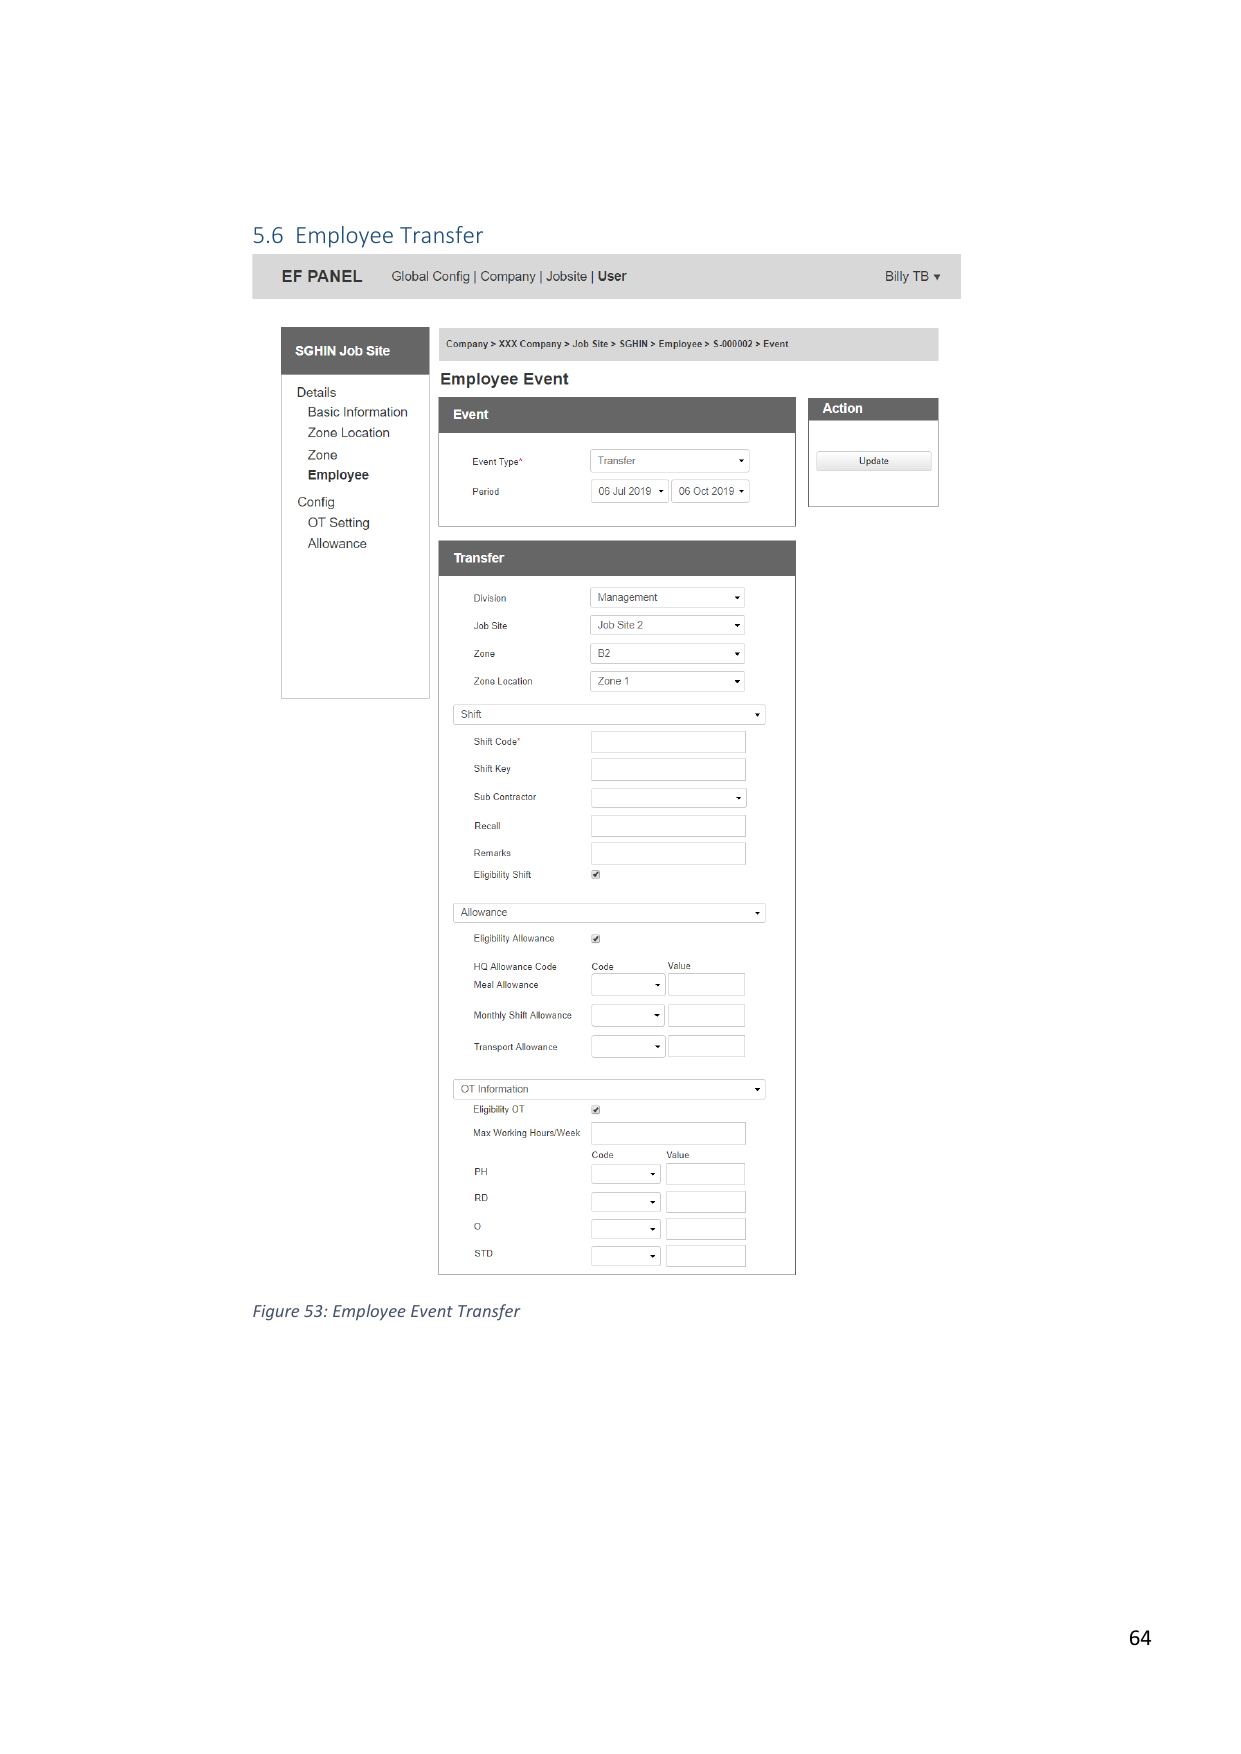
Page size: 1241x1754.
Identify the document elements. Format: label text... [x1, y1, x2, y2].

text Figure 53: Employee Event Transfer [177, 1299, 1152, 1322]
subtitle 5.6 Employee Transfer [252, 219, 1152, 250]
picture [252, 254, 961, 1275]
